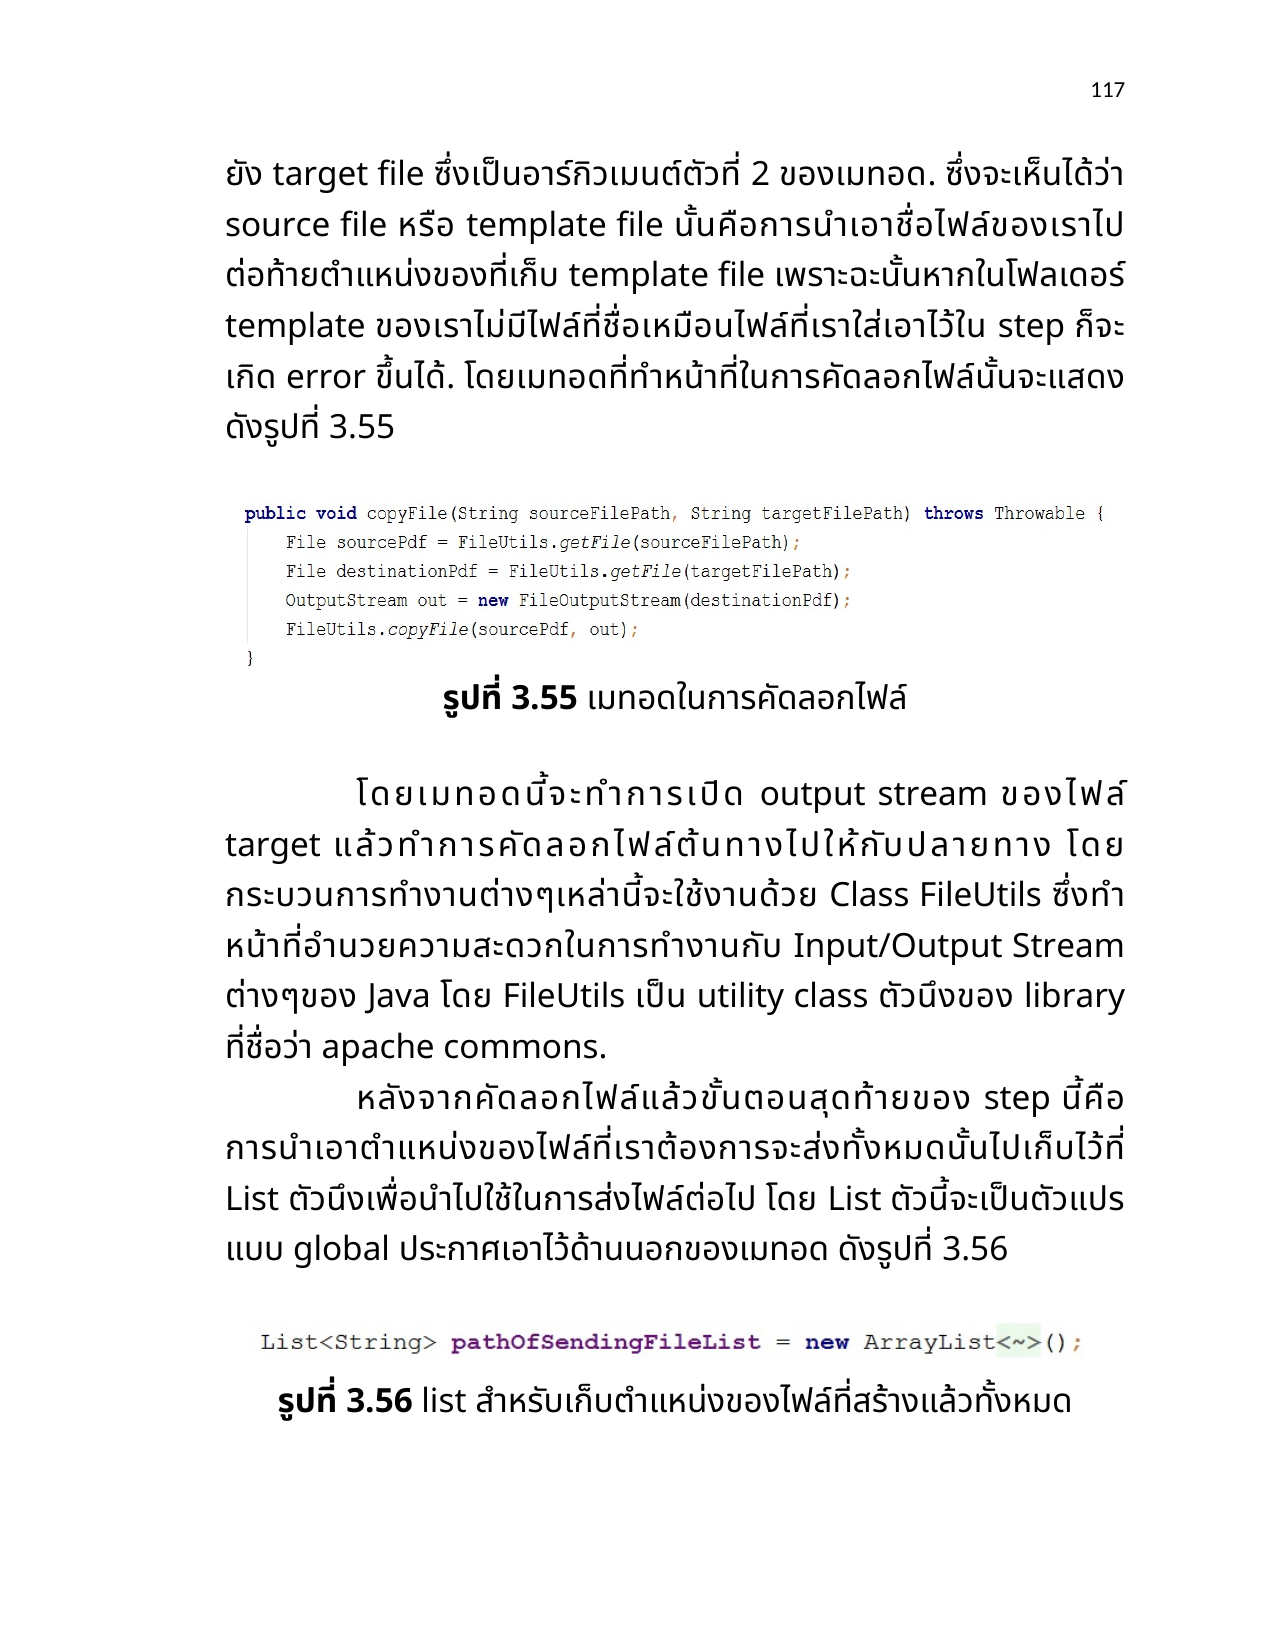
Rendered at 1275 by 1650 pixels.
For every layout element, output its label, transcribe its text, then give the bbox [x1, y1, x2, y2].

picture [241, 499, 1109, 674]
text รูปที่ 3.55 เมทอดในการคัดลอกไฟล์ [225, 674, 1125, 724]
text หลังจากคัดลอกไฟล์แล้วขั้นตอนสุดท้ายของ step นี้คือการนำเอาตำแหน่งของไฟล์ที่เราต้องการจะส่งทั้งหมดนั้นไปเก็บไว้ที่ List ตัวนึงเพื่อนำไปใช้ในการส่งไฟล์ต่อไป โดย List ตัวนี้จะเป็นตัวแปรแบบ global ประกาศเอาไว้ด้านนอกของเมทอด ดังรูปที่ 3.56 [225, 1073, 1125, 1276]
text รูปที่ 3.56 list สำหรับเก็บตำแหน่งของไฟล์ที่สร้างแล้วทั้งหมด [225, 1376, 1125, 1427]
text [225, 150, 1125, 454]
picture [249, 1321, 1101, 1377]
text โดยเมทอดนี้จะทำการเปิด output stream ของไฟล์ target แล้วทำการคัดลอกไฟล์ต้นทางไปให้กับปลายทาง โดยกระบวนการทำงานต่างๆเหล่านี้จะใช้งานด้วย Class FileUtils ซึ่งทำหน้าที่อำนวยความสะดวกในการทำงานกับ Input/Output Stream ต่างๆของ Java โดย FileUtils เป็น utility class ตัวนึงของ library ที่ชื่อว่า apache commons. [225, 770, 1125, 1073]
